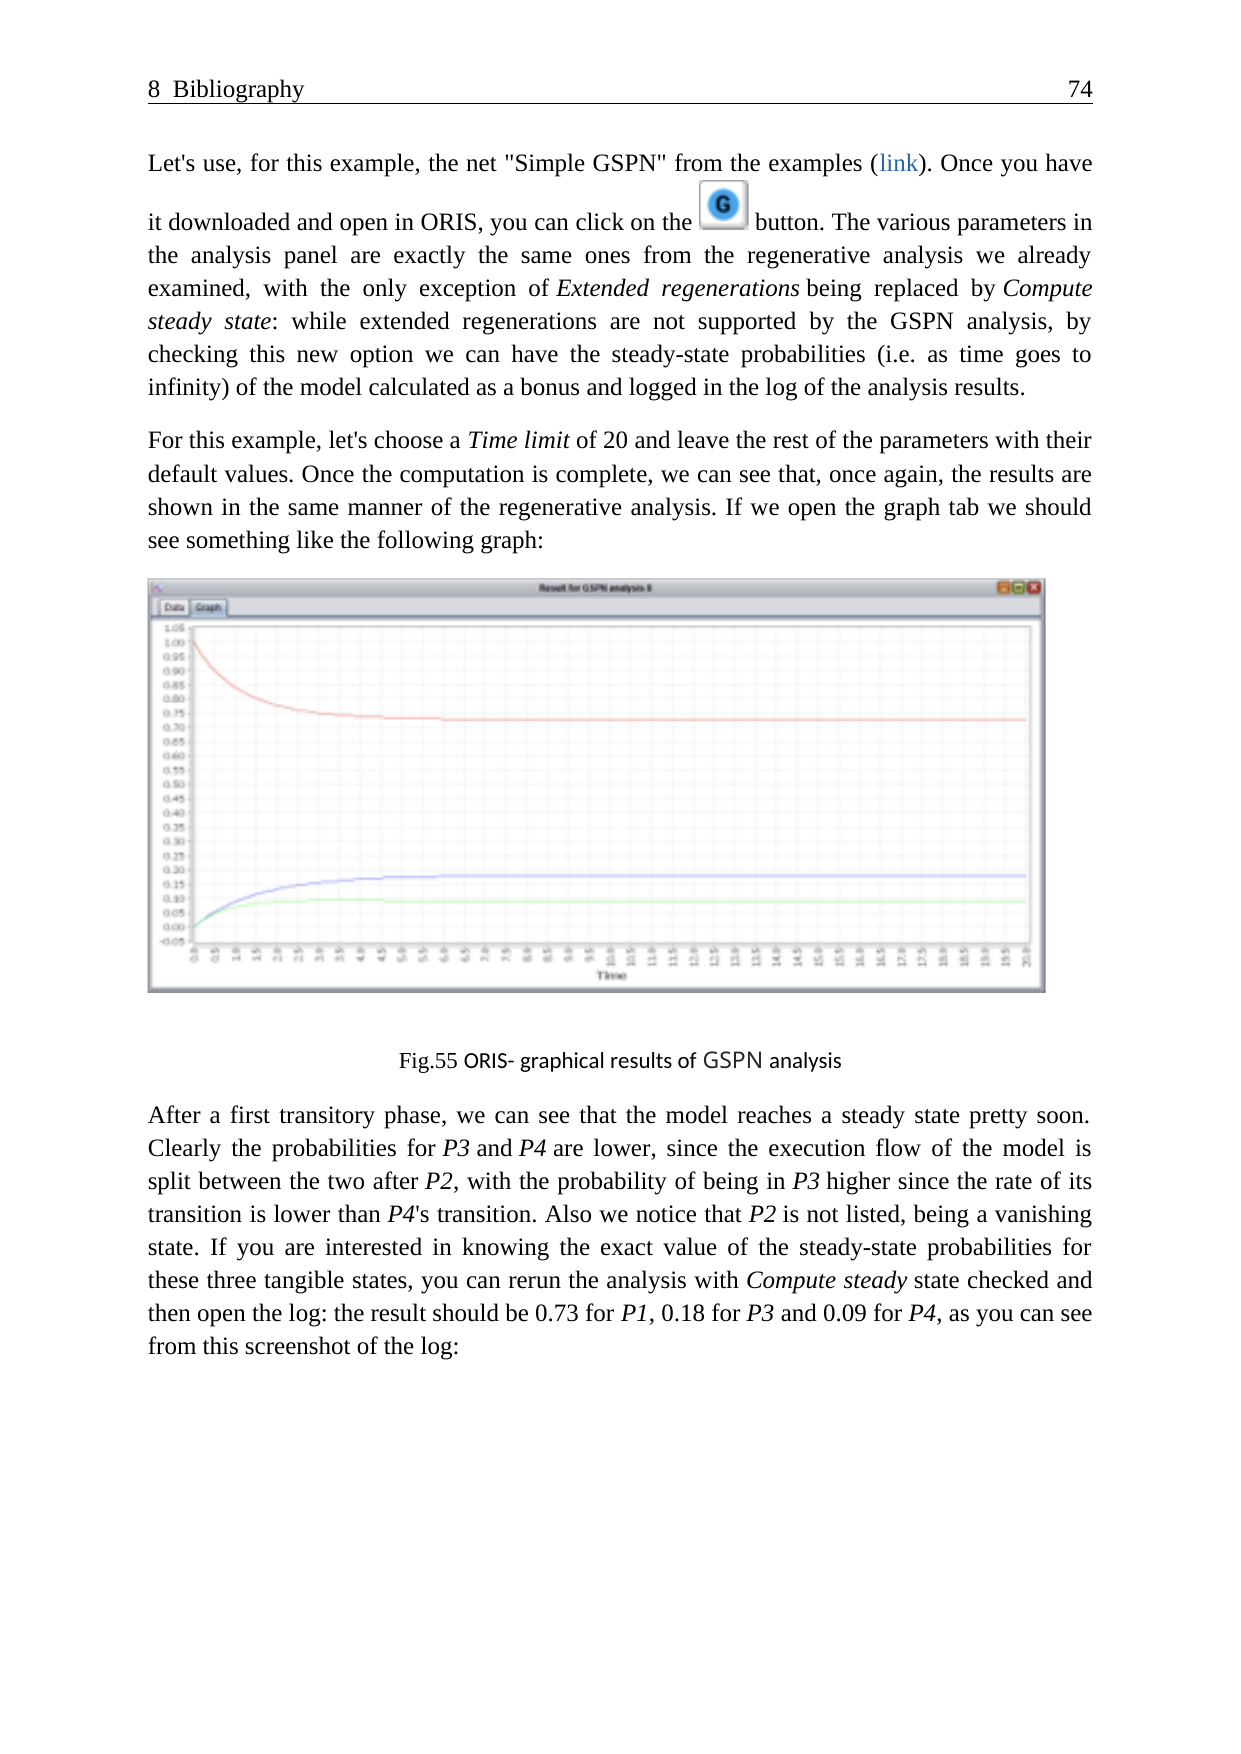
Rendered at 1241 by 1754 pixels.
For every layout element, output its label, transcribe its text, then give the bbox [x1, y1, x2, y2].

text Let's use, for this example, the net "Simple GSPN" from the examples (link). Once you have it downloaded and open in ORIS, you can click on the button. The various parameters in the analysis panel are exactly the same ones from the regenerative analysis we already examined, with the only exception of Extended regenerations being replaced by Compute steady state: while extended regenerations are not supported by the GSPN analysis, by checking this new option we can have the steady-state probabilities (i.e. as time goes to infinity) of the model calculated as a bonus and logged in the log of the analysis results. [148, 148, 1093, 401]
text Fig.55 ORIS- graphical results of GSPN analysis [148, 1043, 1093, 1075]
text For this example, let's choose a Time limit of 20 and leave the rest of the parameters with their default values. Once the computation is complete, we can see that, once again, the results are shown in the same manner of the regenerative analysis. If we open the graph tab we should see something like the following graph: [148, 426, 1093, 553]
picture [147, 578, 1046, 993]
picture [699, 180, 749, 230]
text After a first transitory phase, we can see that the model reaches a steady state pretty soon. Clearly the probabilities for P3 and P4 are lower, since the execution flow of the model is split between the two after P2, with the probability of being in P3 higher since the rate of its transition is lower than P4's transition. Also we notice that P2 is not listed, being a vanishing state. If you are interested in knowing the exact value of the steady-state probabilities for these three tangible states, you can rerun the analysis with Compute steady state checked and then open the log: the result should be 0.73 for P1, 0.18 for P3 and 0.09 for P4, as you can see from this screenshot of the log: [148, 1100, 1093, 1360]
